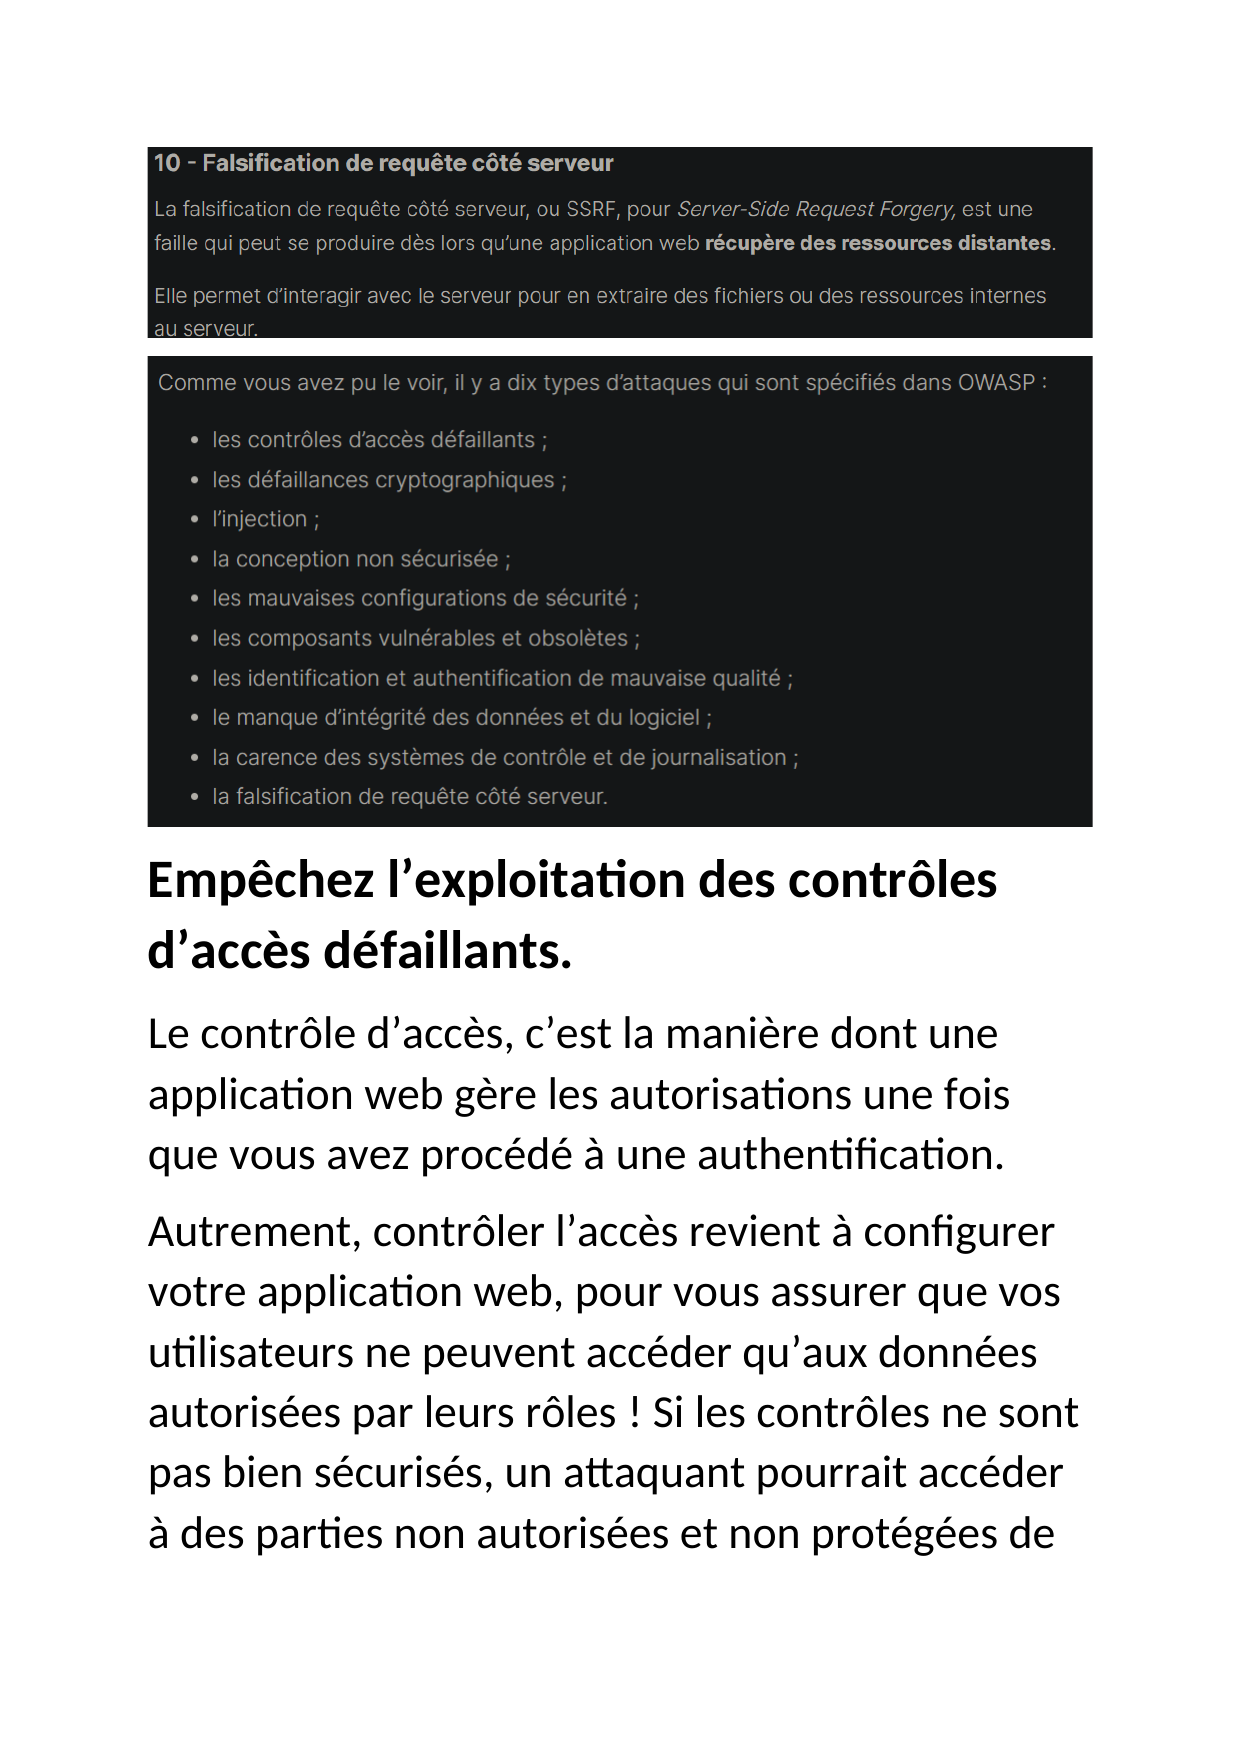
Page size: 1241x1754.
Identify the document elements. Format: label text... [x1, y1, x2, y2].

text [148, 1202, 1093, 1559]
text Empêchez l’exploitation des contrôles d’accès défaillants. [148, 845, 1093, 982]
picture [147, 356, 1093, 827]
text Le contrôle d’accès, c’est la manière dont une application web gère les autorisations une fois que vous avez procédé à une authentification. [148, 1004, 1093, 1181]
picture [147, 147, 1093, 338]
